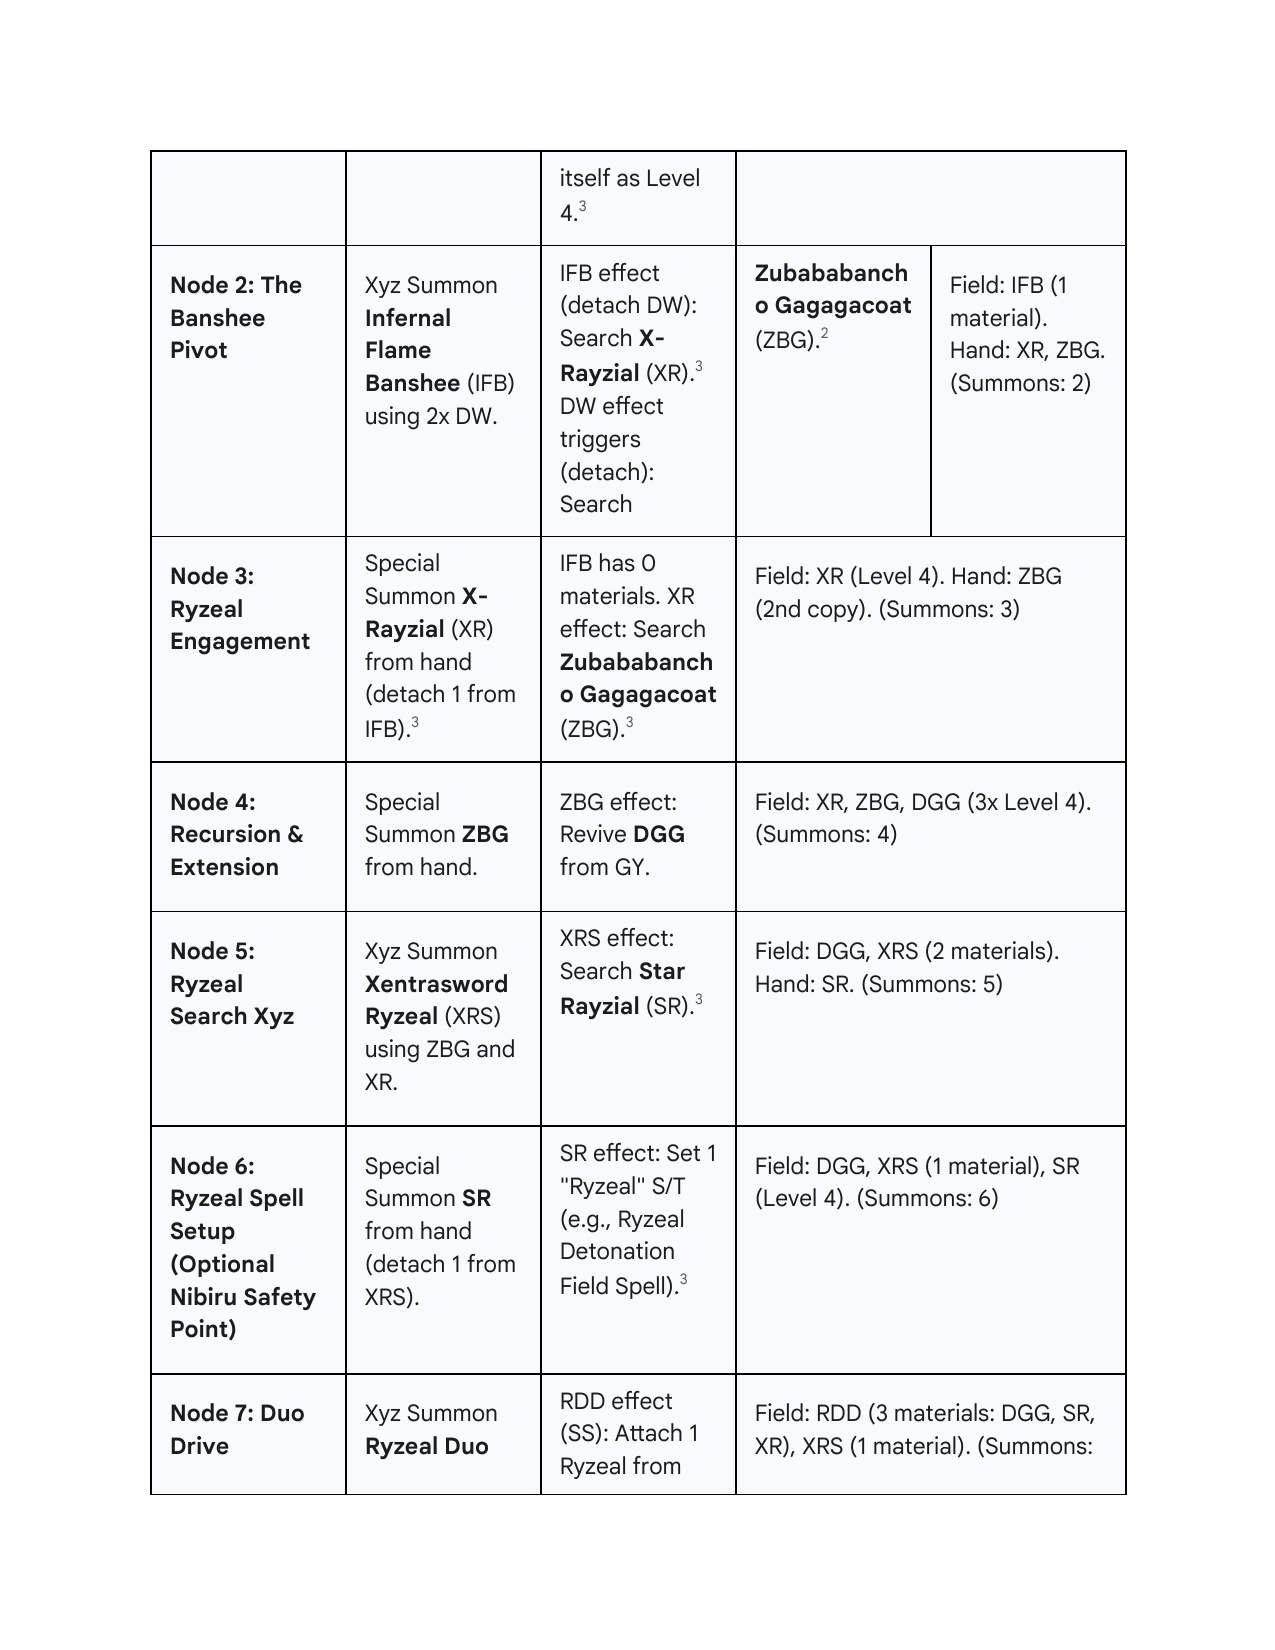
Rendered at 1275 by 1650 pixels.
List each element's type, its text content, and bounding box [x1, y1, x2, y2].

table_cell Node 6: Ryzeal Spell Setup (Optional Nibiru Safety Point) [152, 1127, 345, 1373]
table_cell Field: XR, ZBG, DGG (3x Level 4). (Summons: 4) [737, 763, 1125, 911]
table_cell IFB has 0 materials. XR effect: Search Zubababancho Gagagacoat (ZBG).3 [542, 537, 735, 761]
table_cell Field: IFB (1 material). Hand: XR, ZBG. (Summons: 2) [932, 246, 1125, 536]
table_cell ZBG effect: Revive DGG from GY. [542, 763, 735, 911]
table_cell IFB effect (detach DW): Search X-Rayzial (XR).3 DW effect triggers (detach): Search [542, 246, 735, 536]
table_cell Special Summon X-Rayzial (XR) from hand (detach 1 from IFB).3 [347, 537, 540, 761]
table_cell Field: XR (Level 4). Hand: ZBG (2nd copy). (Summons: 3) [737, 537, 1125, 761]
table_cell Field: DGG, XRS (2 materials). Hand: SR. (Summons: 5) [737, 912, 1125, 1125]
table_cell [152, 152, 345, 245]
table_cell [152, 1375, 345, 1493]
table_cell Special Summon SR from hand (detach 1 from XRS). [347, 1127, 540, 1373]
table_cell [542, 152, 735, 245]
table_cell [347, 1375, 540, 1493]
table_cell Xyz Summon Xentrasword Ryzeal (XRS) using ZBG and XR. [347, 912, 540, 1125]
table_cell Node 5: Ryzeal Search Xyz [152, 912, 345, 1125]
table_cell Node 2: The Banshee Pivot [152, 246, 345, 536]
table_cell XRS effect: Search Star Rayzial (SR).3 [542, 912, 735, 1125]
table_cell Special Summon ZBG from hand. [347, 763, 540, 911]
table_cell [737, 1375, 1125, 1493]
table_cell Node 4: Recursion & Extension [152, 763, 345, 911]
table_cell SR effect: Set 1 "Ryzeal" S/T (e.g., Ryzeal Detonation Field Spell).3 [542, 1127, 735, 1373]
table_cell Node 3: Ryzeal Engagement [152, 537, 345, 761]
table_cell Field: DGG, XRS (1 material), SR (Level 4). (Summons: 6) [737, 1127, 1125, 1373]
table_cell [737, 152, 1125, 245]
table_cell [542, 1375, 735, 1493]
table_cell Zubababancho Gagagacoat (ZBG).2 [737, 246, 930, 536]
table_cell Xyz Summon Infernal Flame Banshee (IFB) using 2x DW. [347, 246, 540, 536]
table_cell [347, 152, 540, 245]
